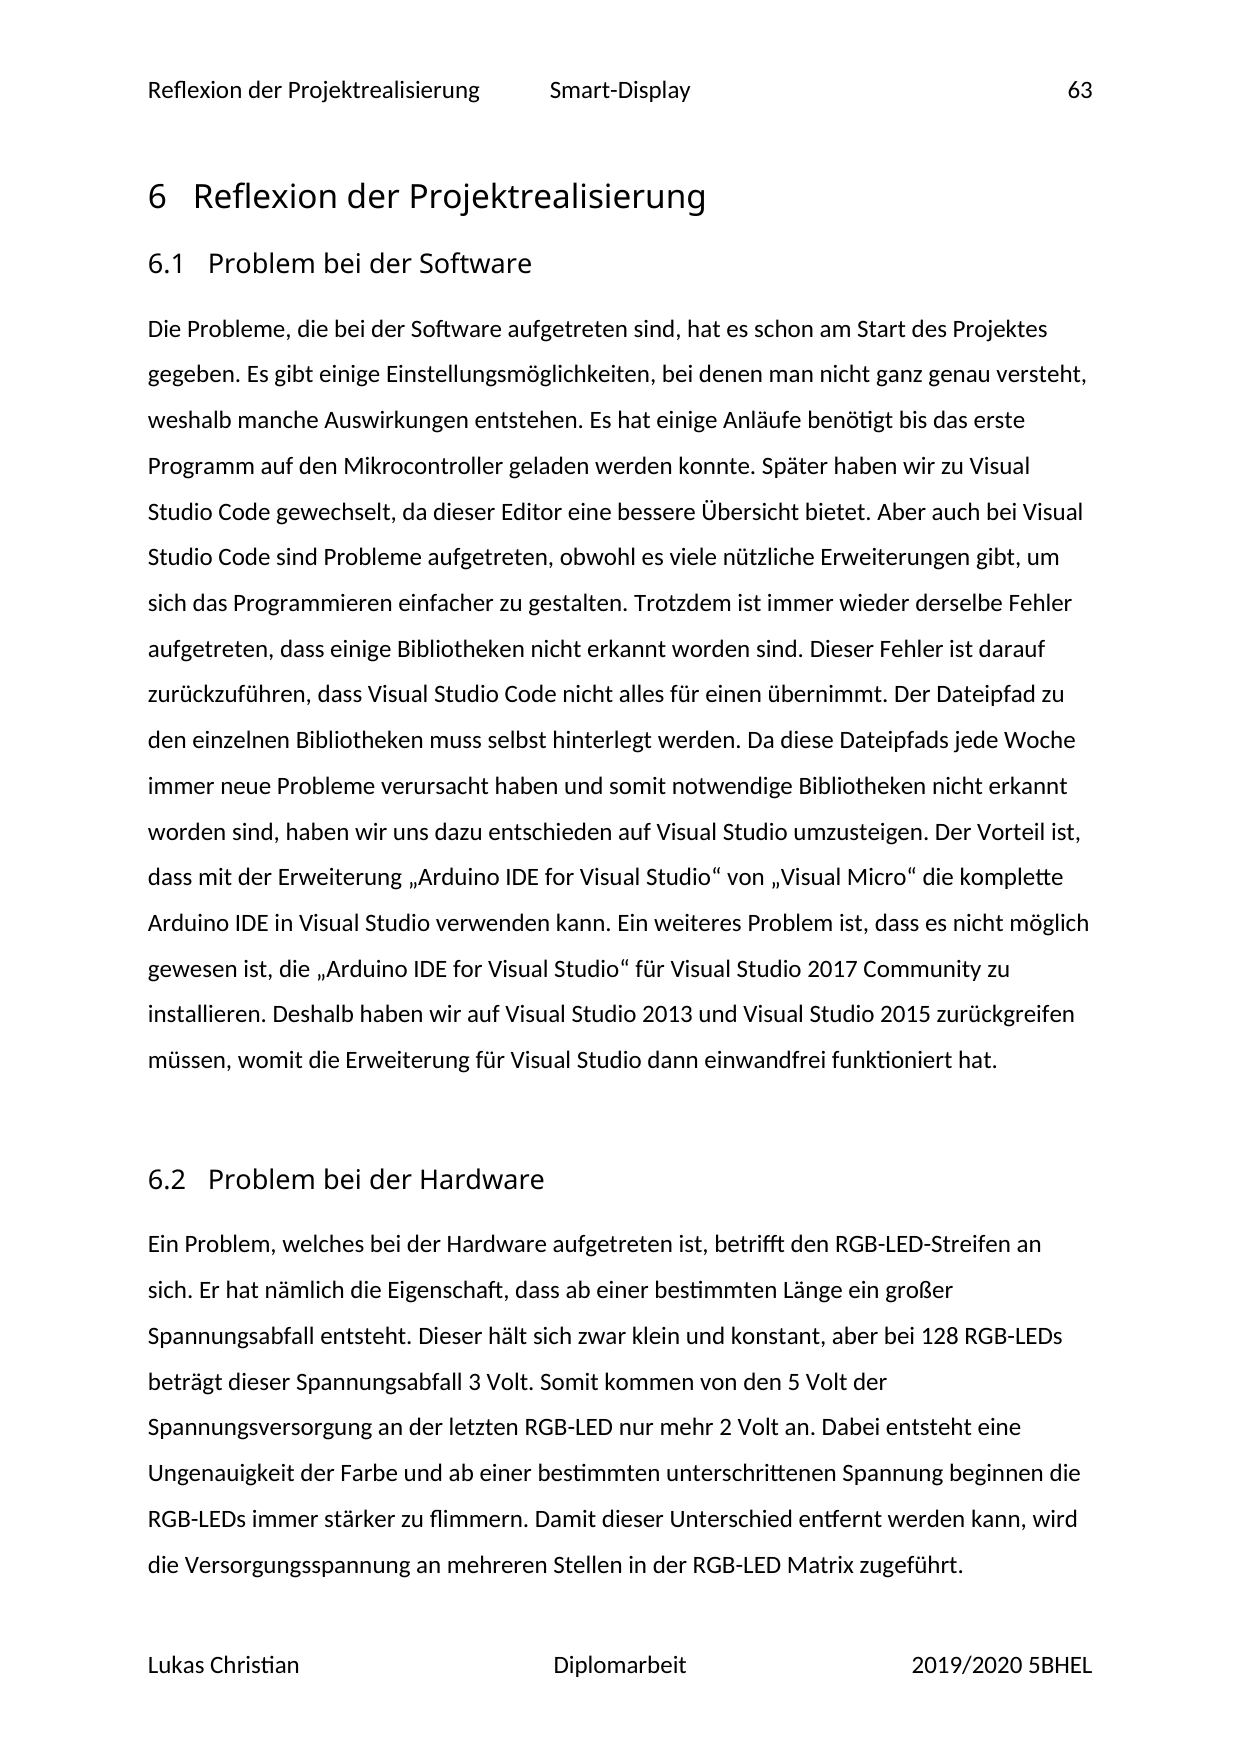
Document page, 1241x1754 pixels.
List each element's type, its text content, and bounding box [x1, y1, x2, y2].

text Die Probleme, die bei der Software aufgetreten sind, hat es schon am Start des Projektes gegeben. Es gibt einige Einstellungsmöglichkeiten, bei denen man nicht ganz genau versteht, weshalb manche Auswirkungen entstehen. Es hat einige Anläufe benötigt bis das erste Programm auf den Mikrocontroller geladen werden konnte. Später haben wir zu Visual Studio Code gewechselt, da dieser Editor eine bessere Übersicht bietet. Aber auch bei Visual Studio Code sind Probleme aufgetreten, obwohl es viele nützliche Erweiterungen gibt, um sich das Programmieren einfacher zu gestalten. Trotzdem ist immer wieder derselbe Fehler aufgetreten, dass einige Bibliotheken nicht erkannt worden sind. Dieser Fehler ist darauf zurückzuführen, dass Visual Studio Code nicht alles für einen übernimmt. Der Dateipfad zu den einzelnen Bibliotheken muss selbst hinterlegt werden. Da diese Dateipfads jede Woche immer neue Probleme verursacht haben und somit notwendige Bibliotheken nicht erkannt worden sind, haben wir uns dazu entschieden auf Visual Studio umzusteigen. Der Vorteil ist, dass mit der Erweiterung „Arduino IDE for Visual Studio“ von „Visual Micro“ die komplette Arduino IDE in Visual Studio verwenden kann. Ein weiteres Problem ist, dass es nicht möglich gewesen ist, die „Arduino IDE for Visual Studio“ für Visual Studio 2017 Community zu installieren. Deshalb haben wir auf Visual Studio 2013 und Visual Studio 2015 zurückgreifen müssen, womit die Erweiterung für Visual Studio dann einwandfrei funktioniert hat. [148, 313, 1093, 1075]
subtitle Problem bei der Software [148, 245, 1093, 282]
subtitle Problem bei der Hardware [148, 1161, 1093, 1198]
subtitle Reflexion der Projektrealisierung [148, 173, 1093, 218]
text Ein Problem, welches bei der Hardware aufgetreten ist, betrifft den RGB-LED-Streifen an sich. Er hat nämlich die Eigenschaft, dass ab einer bestimmten Länge ein großer Spannungsabfall entsteht. Dieser hält sich zwar klein und konstant, aber bei 128 RGB-LEDs beträgt dieser Spannungsabfall 3 Volt. Somit kommen von den 5 Volt der Spannungsversorgung an der letzten RGB-LED nur mehr 2 Volt an. Dabei entsteht eine Ungenauigkeit der Farbe und ab einer bestimmten unterschrittenen Spannung beginnen die RGB-LEDs immer stärker zu flimmern. Damit dieser Unterschied entfernt werden kann, wird die Versorgungsspannung an mehreren Stellen in der RGB-LED Matrix zugeführt. [148, 1229, 1093, 1579]
